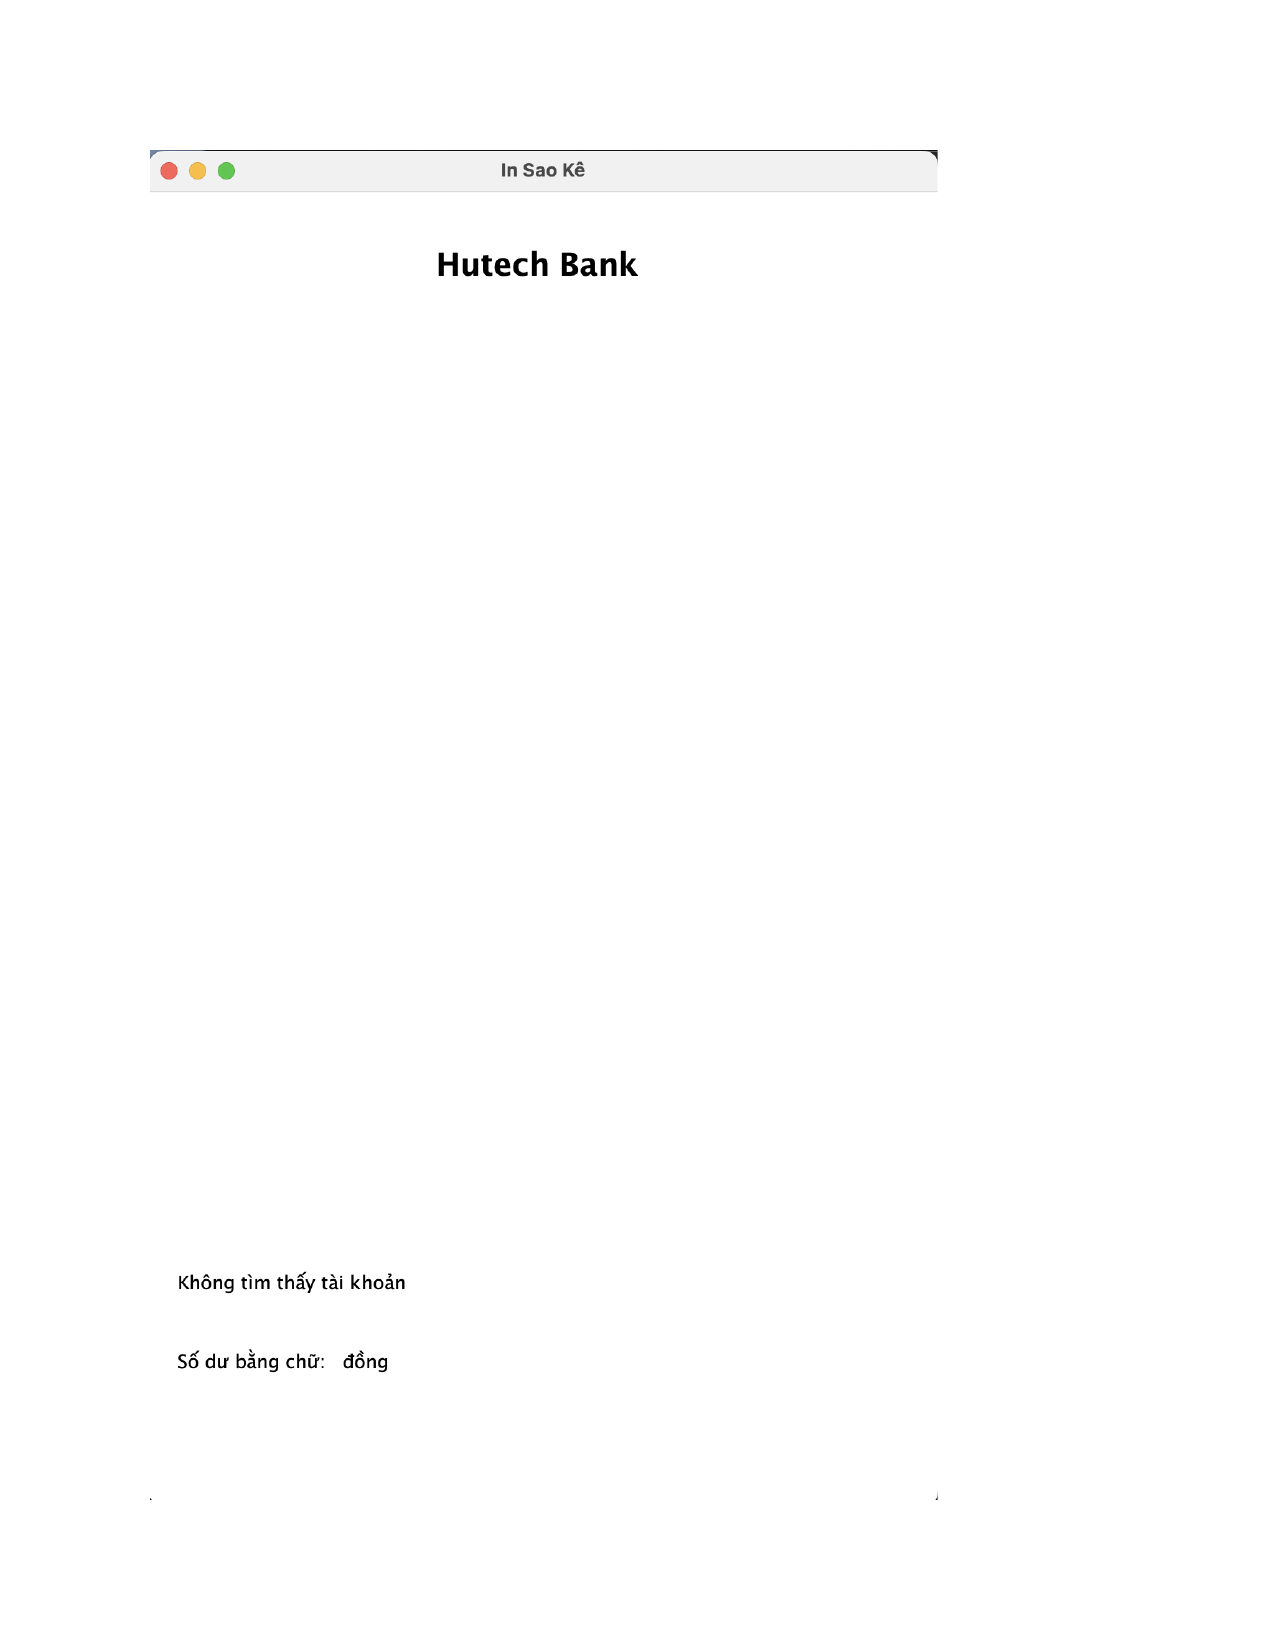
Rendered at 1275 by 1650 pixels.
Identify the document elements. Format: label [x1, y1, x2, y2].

picture [150, 150, 938, 1500]
